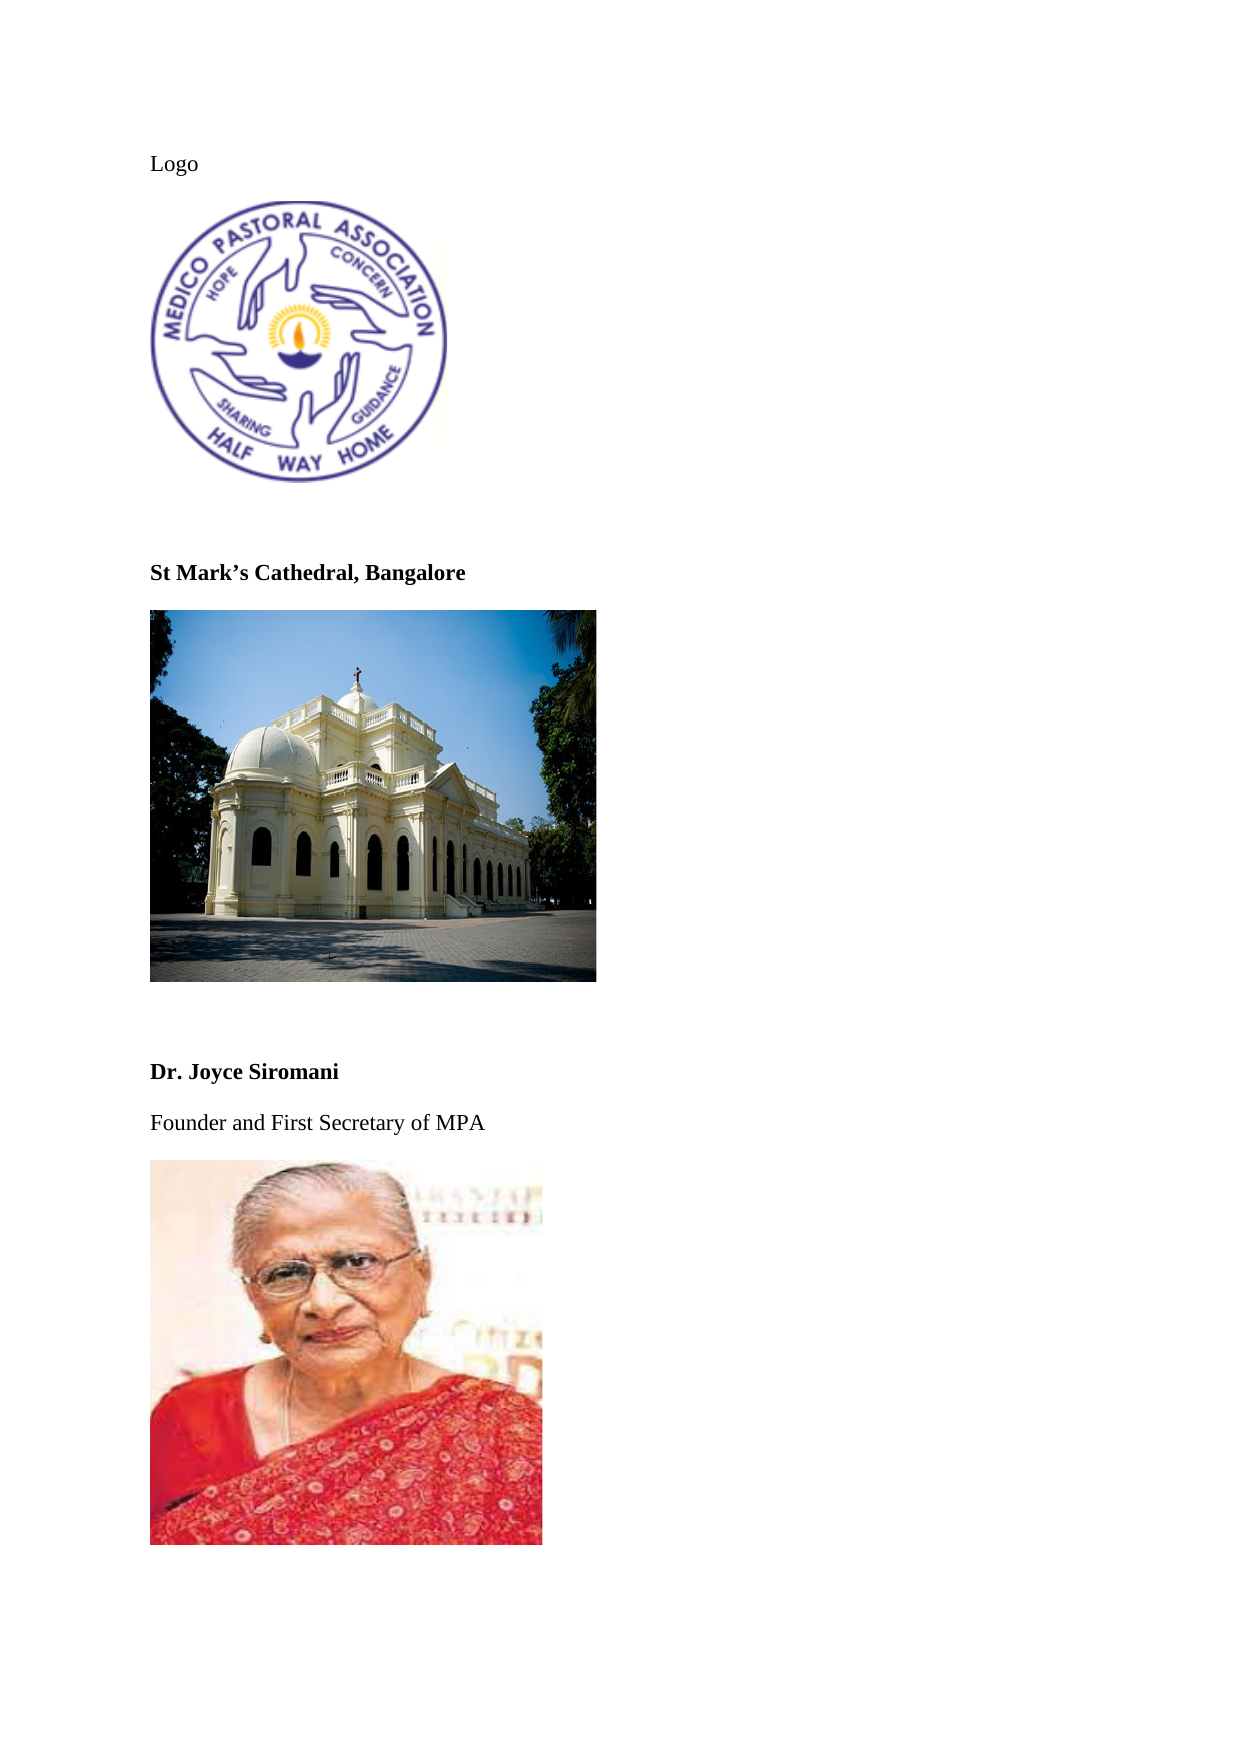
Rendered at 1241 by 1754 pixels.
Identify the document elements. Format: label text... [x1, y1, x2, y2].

picture [531, 610, 545, 621]
text Dr. Joyce Siromani [150, 1058, 1090, 1084]
text Founder and First Secretary of MPA [150, 1109, 1090, 1136]
text St Mark’s Cathedral, Bangalore [150, 559, 1090, 585]
picture [150, 201, 448, 483]
text Logo [150, 150, 1090, 176]
picture [150, 1160, 543, 1545]
picture [150, 610, 597, 982]
